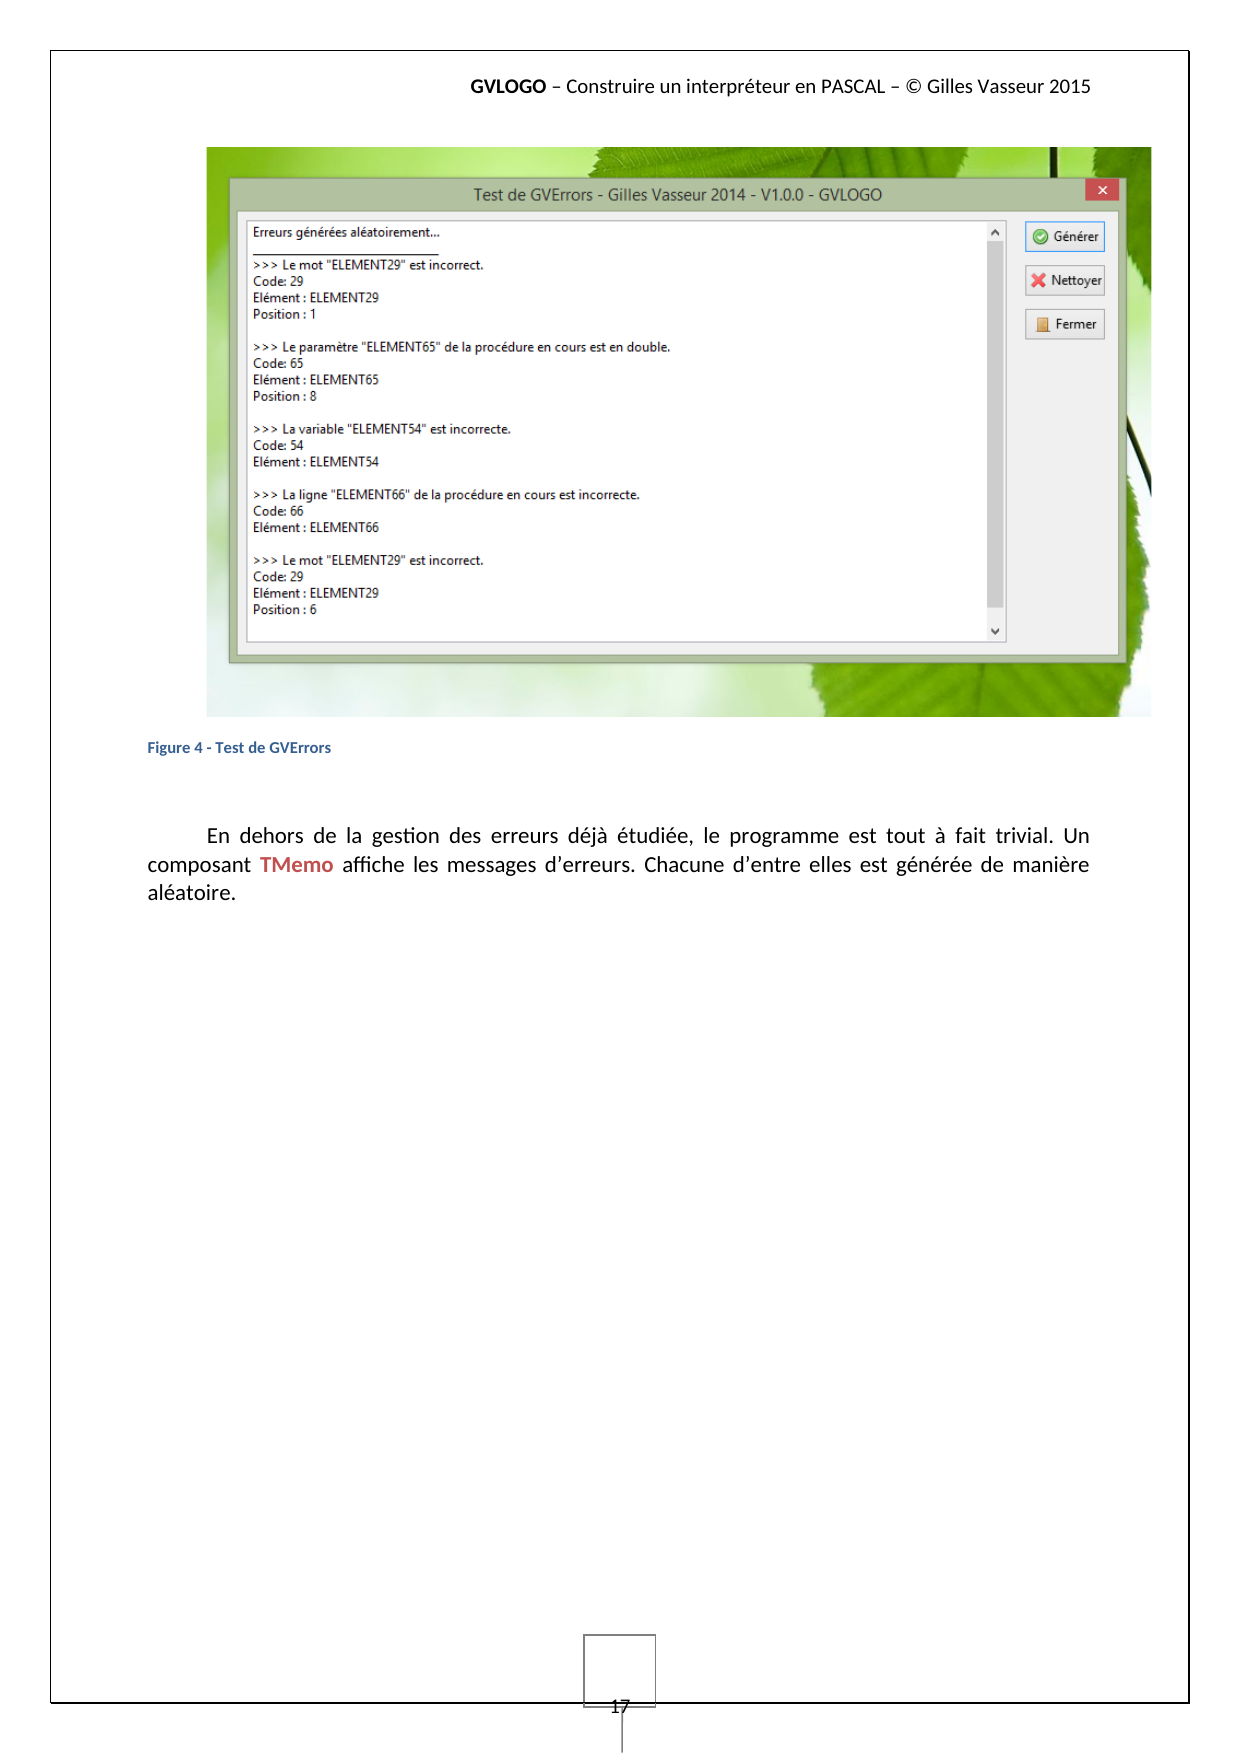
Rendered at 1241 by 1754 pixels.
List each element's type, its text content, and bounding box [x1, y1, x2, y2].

picture [206, 147, 1152, 717]
text En dehors de la gestion des erreurs déjà étudiée, le programme est tout à fait trivial. Un composant TMemo affiche les messages d’erreurs. Chacune d’entre elles est générée de manière aléatoire. [147, 822, 1092, 906]
